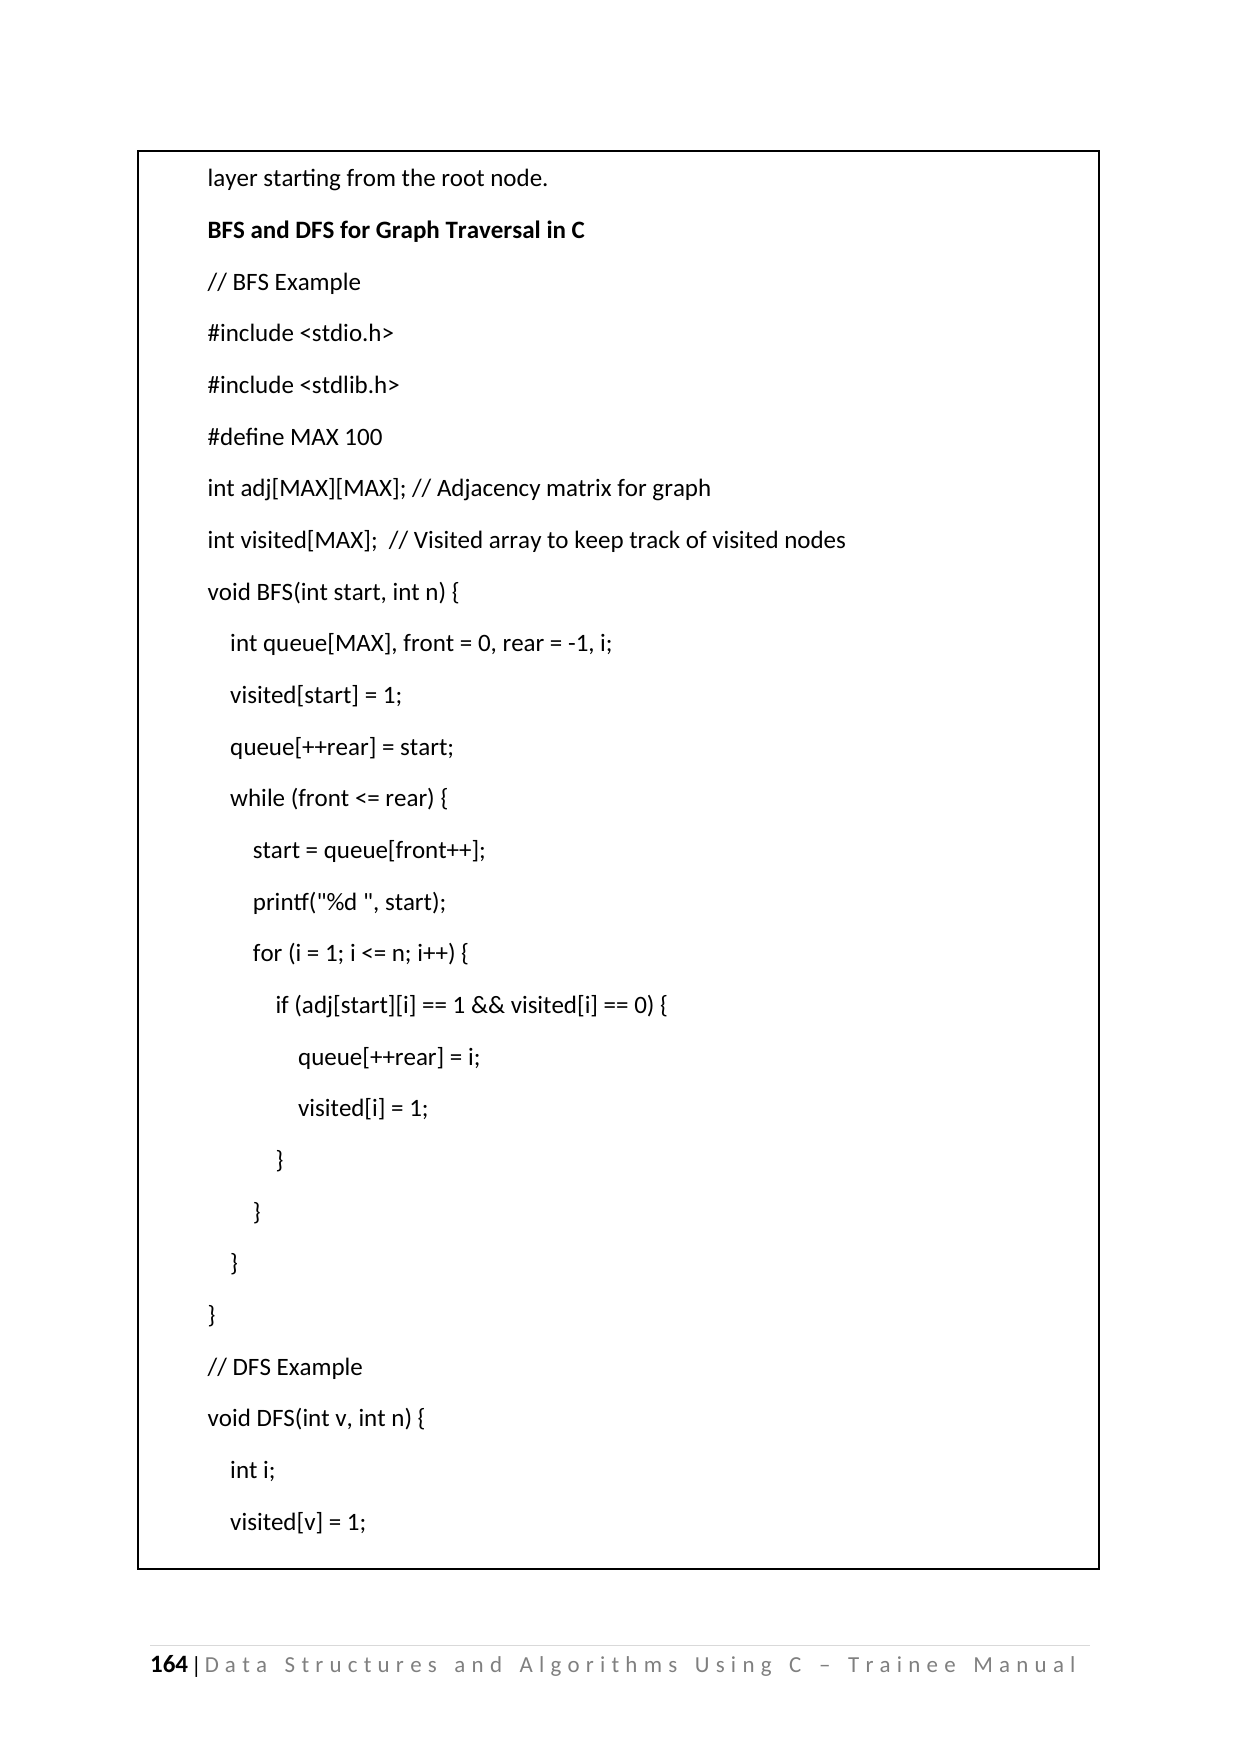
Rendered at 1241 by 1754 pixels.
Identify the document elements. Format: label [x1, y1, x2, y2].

table_header [139, 152, 1098, 1568]
